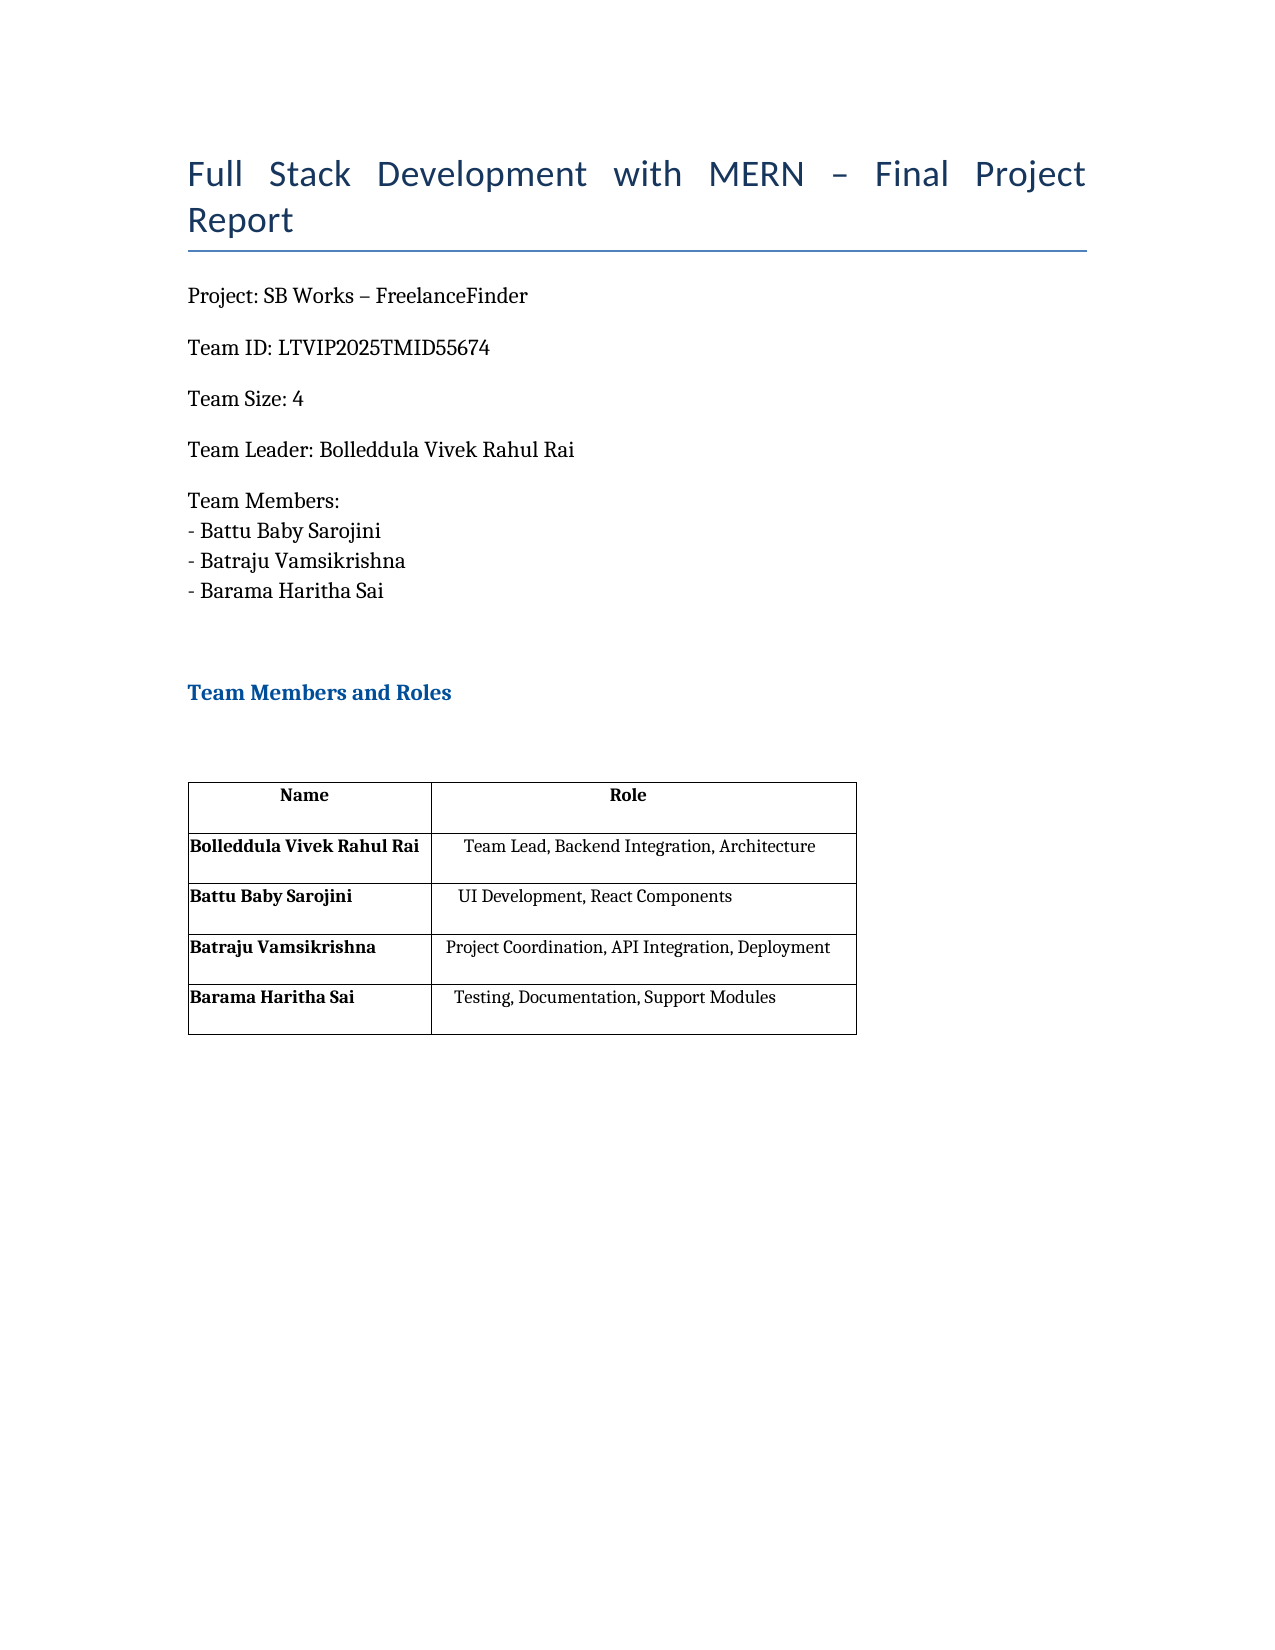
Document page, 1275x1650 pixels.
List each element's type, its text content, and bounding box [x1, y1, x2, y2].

text Team Members: - Battu Baby Sarojini - Batraju Vamsikrishna - Barama Haritha Sai [187, 487, 1087, 604]
table_cell Bolleddula Vivek Rahul Rai [189, 834, 431, 883]
text Project: SB Works – FreelanceFinder [187, 283, 1087, 310]
table_cell UI Development, React Components [432, 884, 856, 933]
table_header Name [189, 783, 431, 833]
table_cell Project Coordination, API Integration, Deployment [432, 935, 856, 984]
text Team Size: 4 [187, 385, 1087, 412]
table_cell Battu Baby Sarojini [189, 884, 431, 933]
title Full Stack Development with MERN – Final Project Report [187, 150, 1087, 252]
table_cell Barama Haritha Sai [189, 985, 431, 1034]
text Team ID: LTVIP2025TMID55674 [187, 334, 1087, 361]
table_header Role [432, 783, 856, 833]
text Team Leader: Bolleddula Vivek Rahul Rai [187, 436, 1087, 463]
table_cell Testing, Documentation, Support Modules [432, 985, 856, 1034]
table_cell Team Lead, Backend Integration, Architecture [432, 834, 856, 883]
table_cell Batraju Vamsikrishna [189, 935, 431, 984]
text Team Members and Roles [187, 680, 1087, 707]
